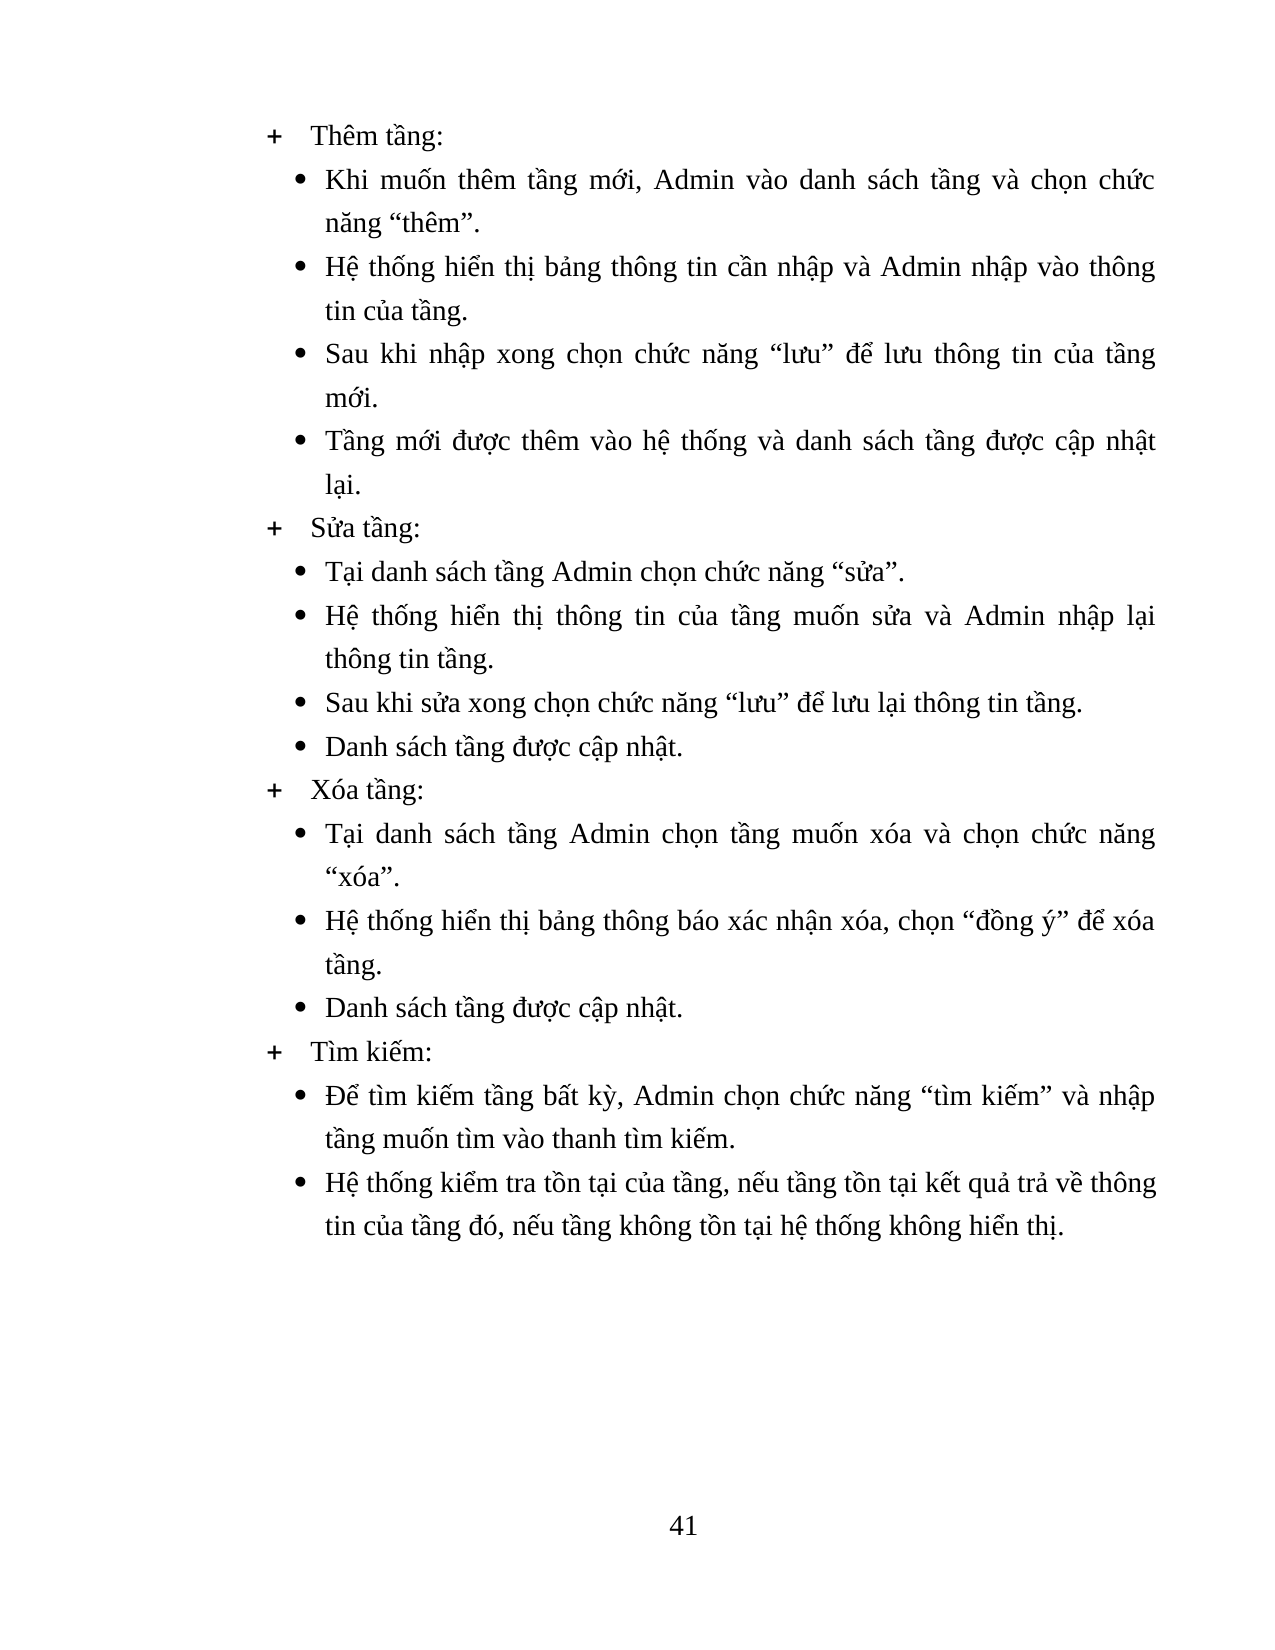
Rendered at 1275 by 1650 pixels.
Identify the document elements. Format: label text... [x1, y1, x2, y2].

list Sửa tầng: [266, 511, 1157, 544]
list Hệ thống hiển thị thông tin của tầng muốn sửa và Admin nhập lại thông tin tầng. [295, 598, 1157, 675]
list Hệ thống hiển thị bảng thông tin cần nhập và Admin nhập vào thông tin của tầng. [295, 249, 1157, 326]
list Hệ thống kiểm tra tồn tại của tầng, nếu tầng tồn tại kết quả trả về thông tin của tầng đó, nếu tầng không tồn tại hệ thống không hiển thị. [295, 1165, 1157, 1242]
list Danh sách tầng được cập nhật. [295, 990, 1157, 1024]
list Khi muốn thêm tầng mới, Admin vào danh sách tầng và chọn chức năng “thêm”. [295, 162, 1157, 239]
list Thêm tầng: [266, 118, 1157, 152]
list Hệ thống hiển thị bảng thông báo xác nhận xóa, chọn “đồng ý” để xóa tầng. [295, 903, 1157, 980]
list Tìm kiếm: [266, 1034, 1157, 1068]
list Tại danh sách tầng Admin chọn chức năng “sửa”. [295, 554, 1157, 588]
list Tầng mới được thêm vào hệ thống và danh sách tầng được cập nhật lại. [295, 423, 1157, 501]
list Xóa tầng: [266, 772, 1157, 806]
list Để tìm kiếm tầng bất kỳ, Admin chọn chức năng “tìm kiếm” và nhập tầng muốn tìm vào thanh tìm kiếm. [295, 1078, 1157, 1155]
list Tại danh sách tầng Admin chọn tầng muốn xóa và chọn chức năng “xóa”. [295, 816, 1157, 893]
list Sau khi sửa xong chọn chức năng “lưu” để lưu lại thông tin tầng. [295, 685, 1157, 719]
list Danh sách tầng được cập nhật. [295, 729, 1157, 762]
list Sau khi nhập xong chọn chức năng “lưu” để lưu thông tin của tầng mới. [295, 336, 1157, 413]
